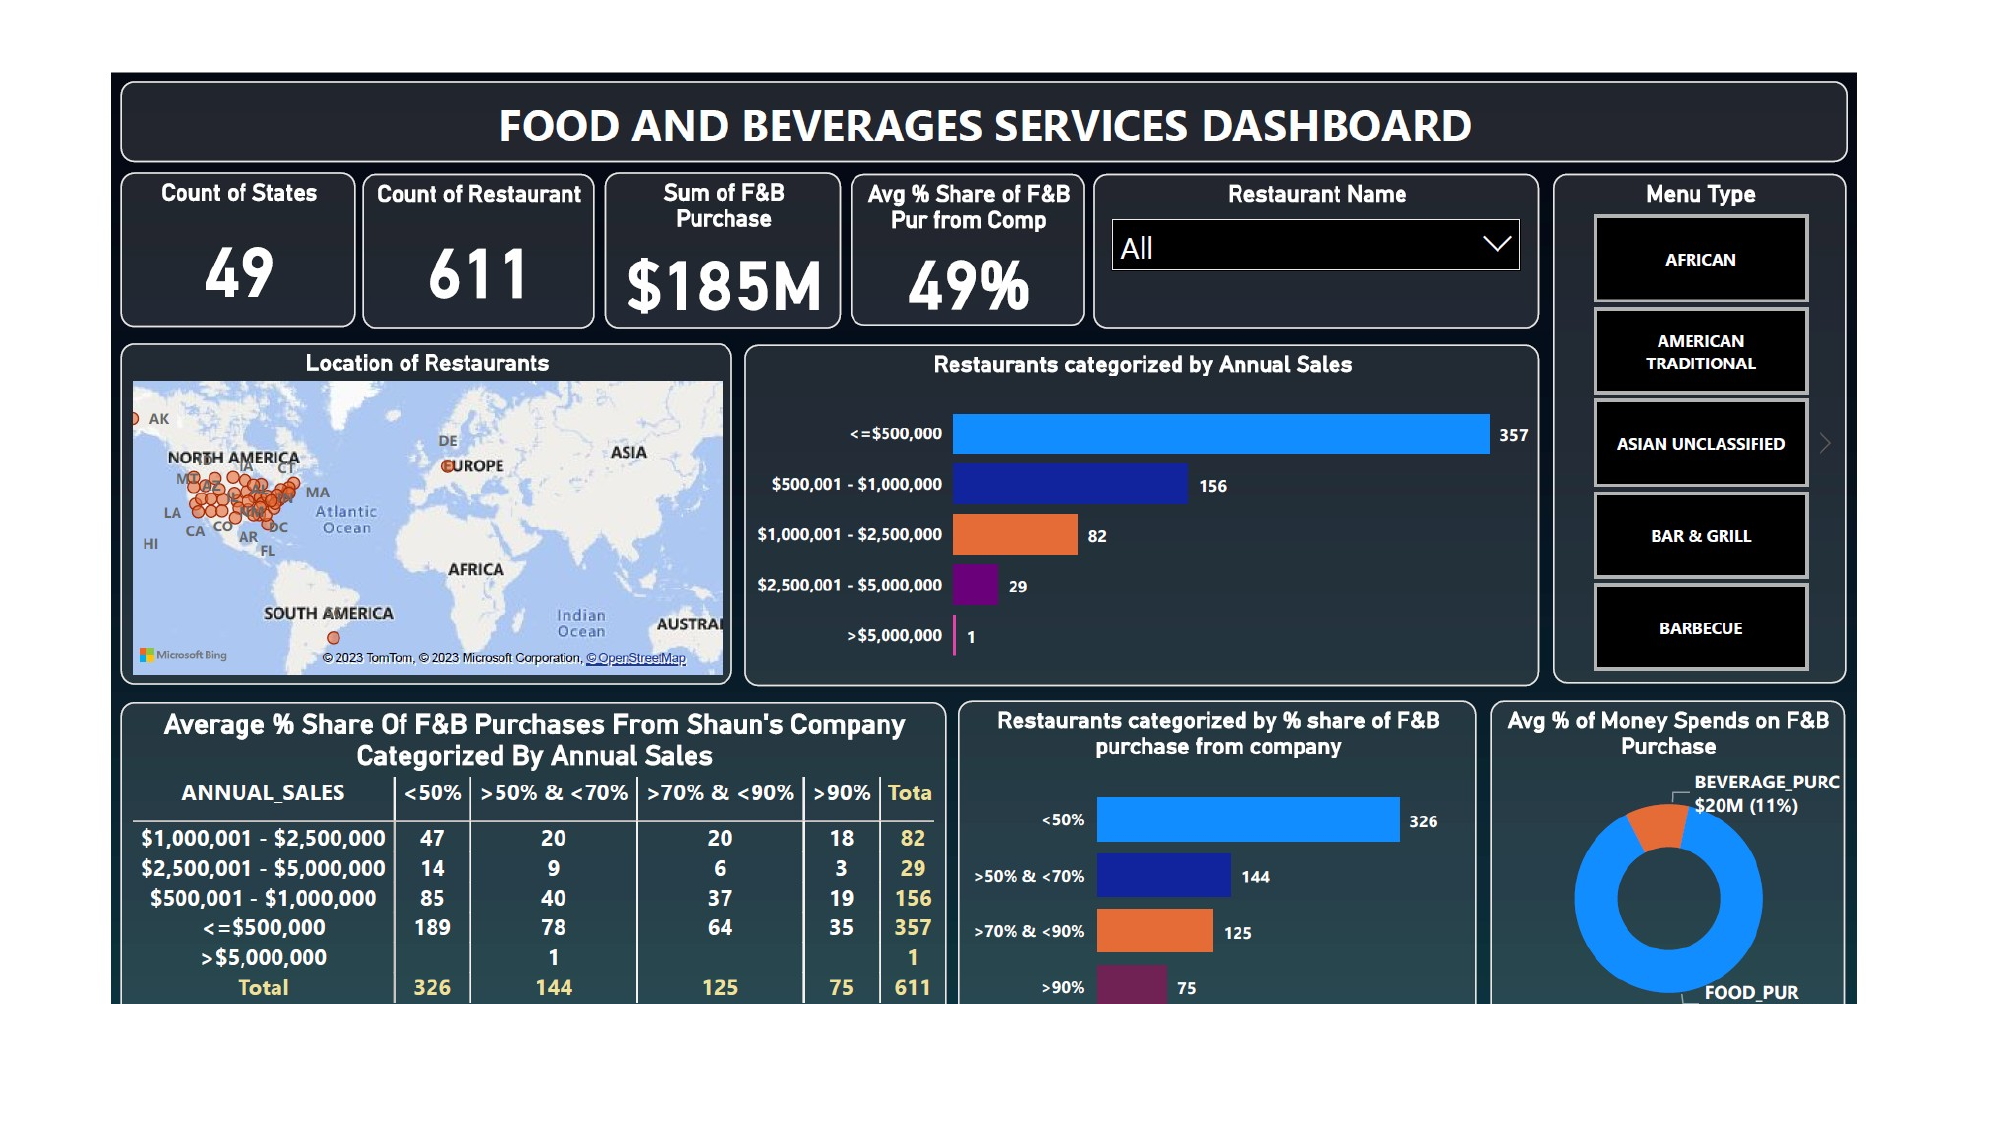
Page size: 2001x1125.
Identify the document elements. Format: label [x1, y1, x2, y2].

picture [81, 40, 1885, 1004]
